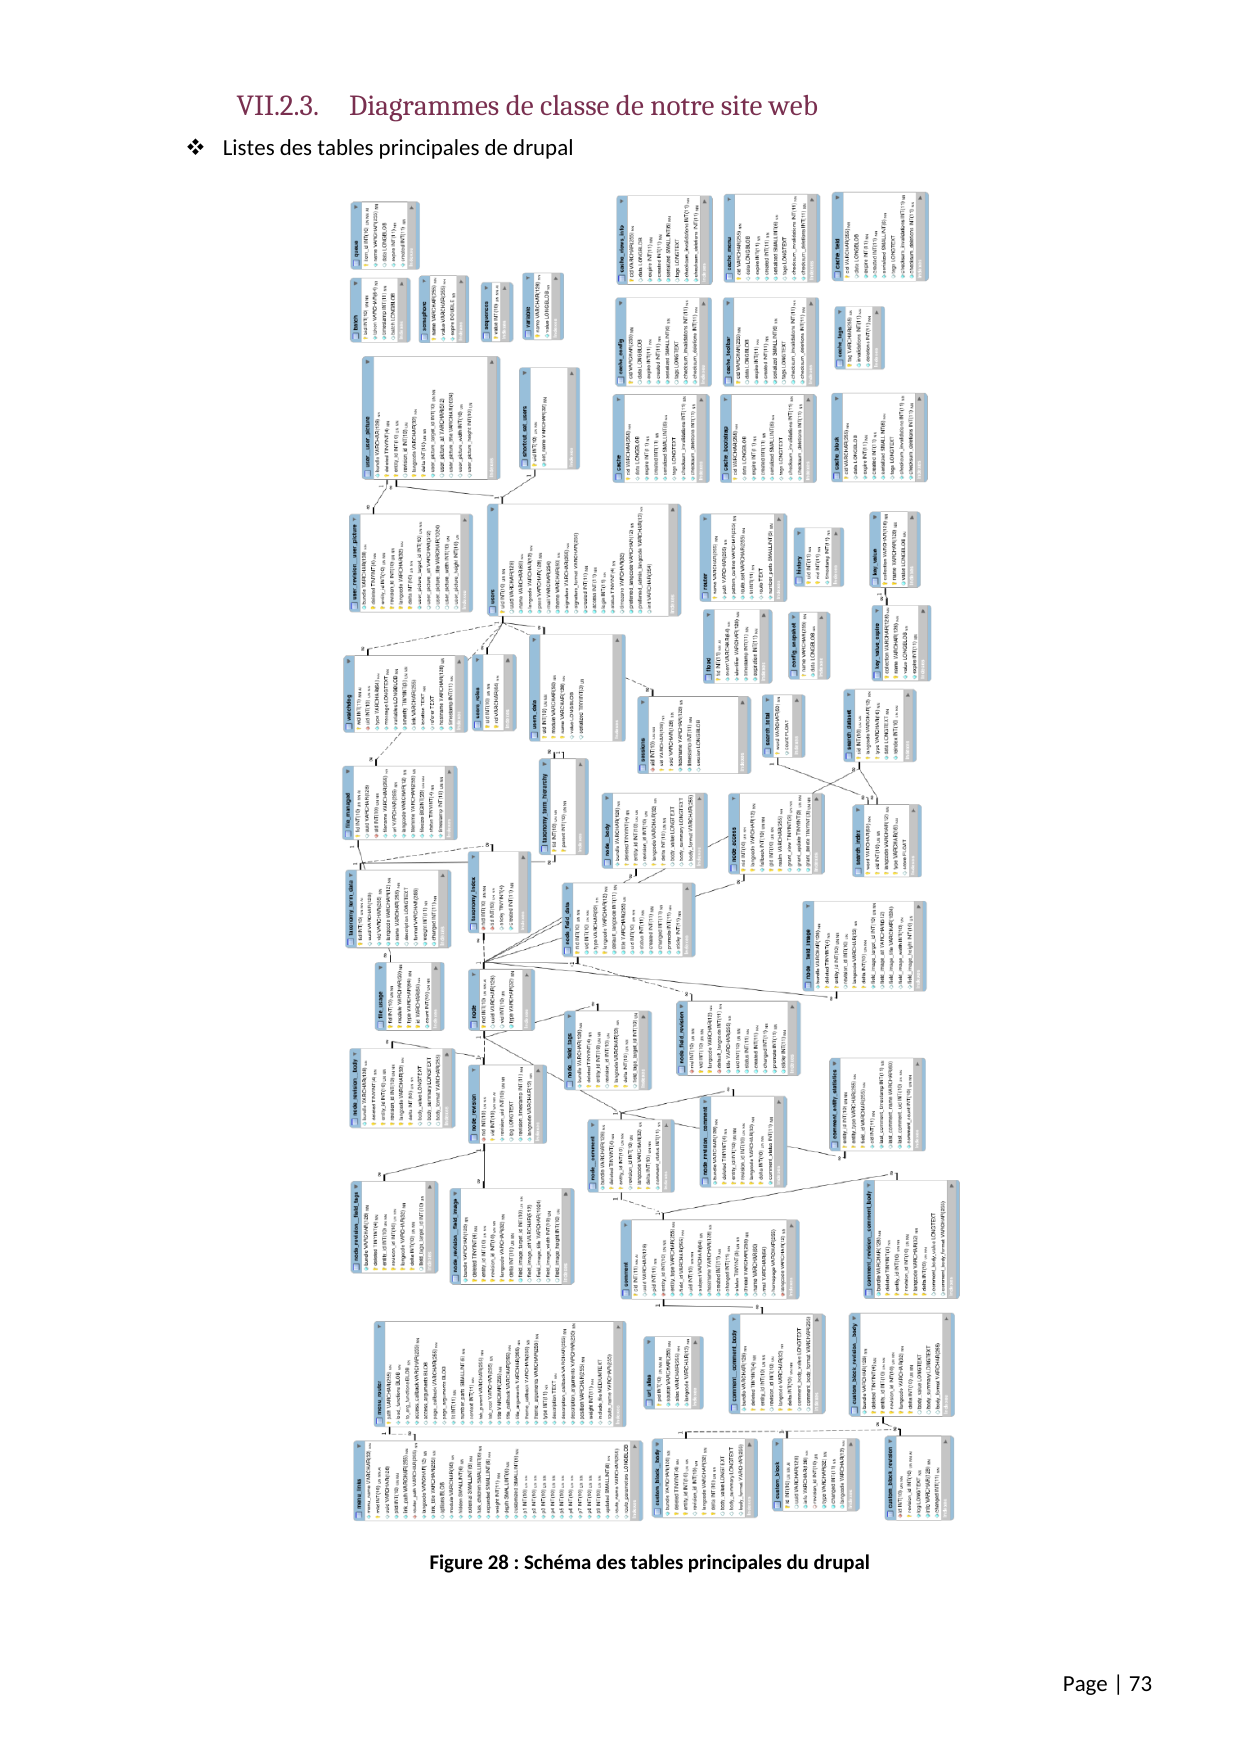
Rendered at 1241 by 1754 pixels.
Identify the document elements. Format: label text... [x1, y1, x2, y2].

picture [338, 189, 963, 1524]
list Listes des tables principales de drupal [185, 133, 1152, 161]
subtitle Diagrammes de classe de notre site web [236, 89, 1152, 122]
